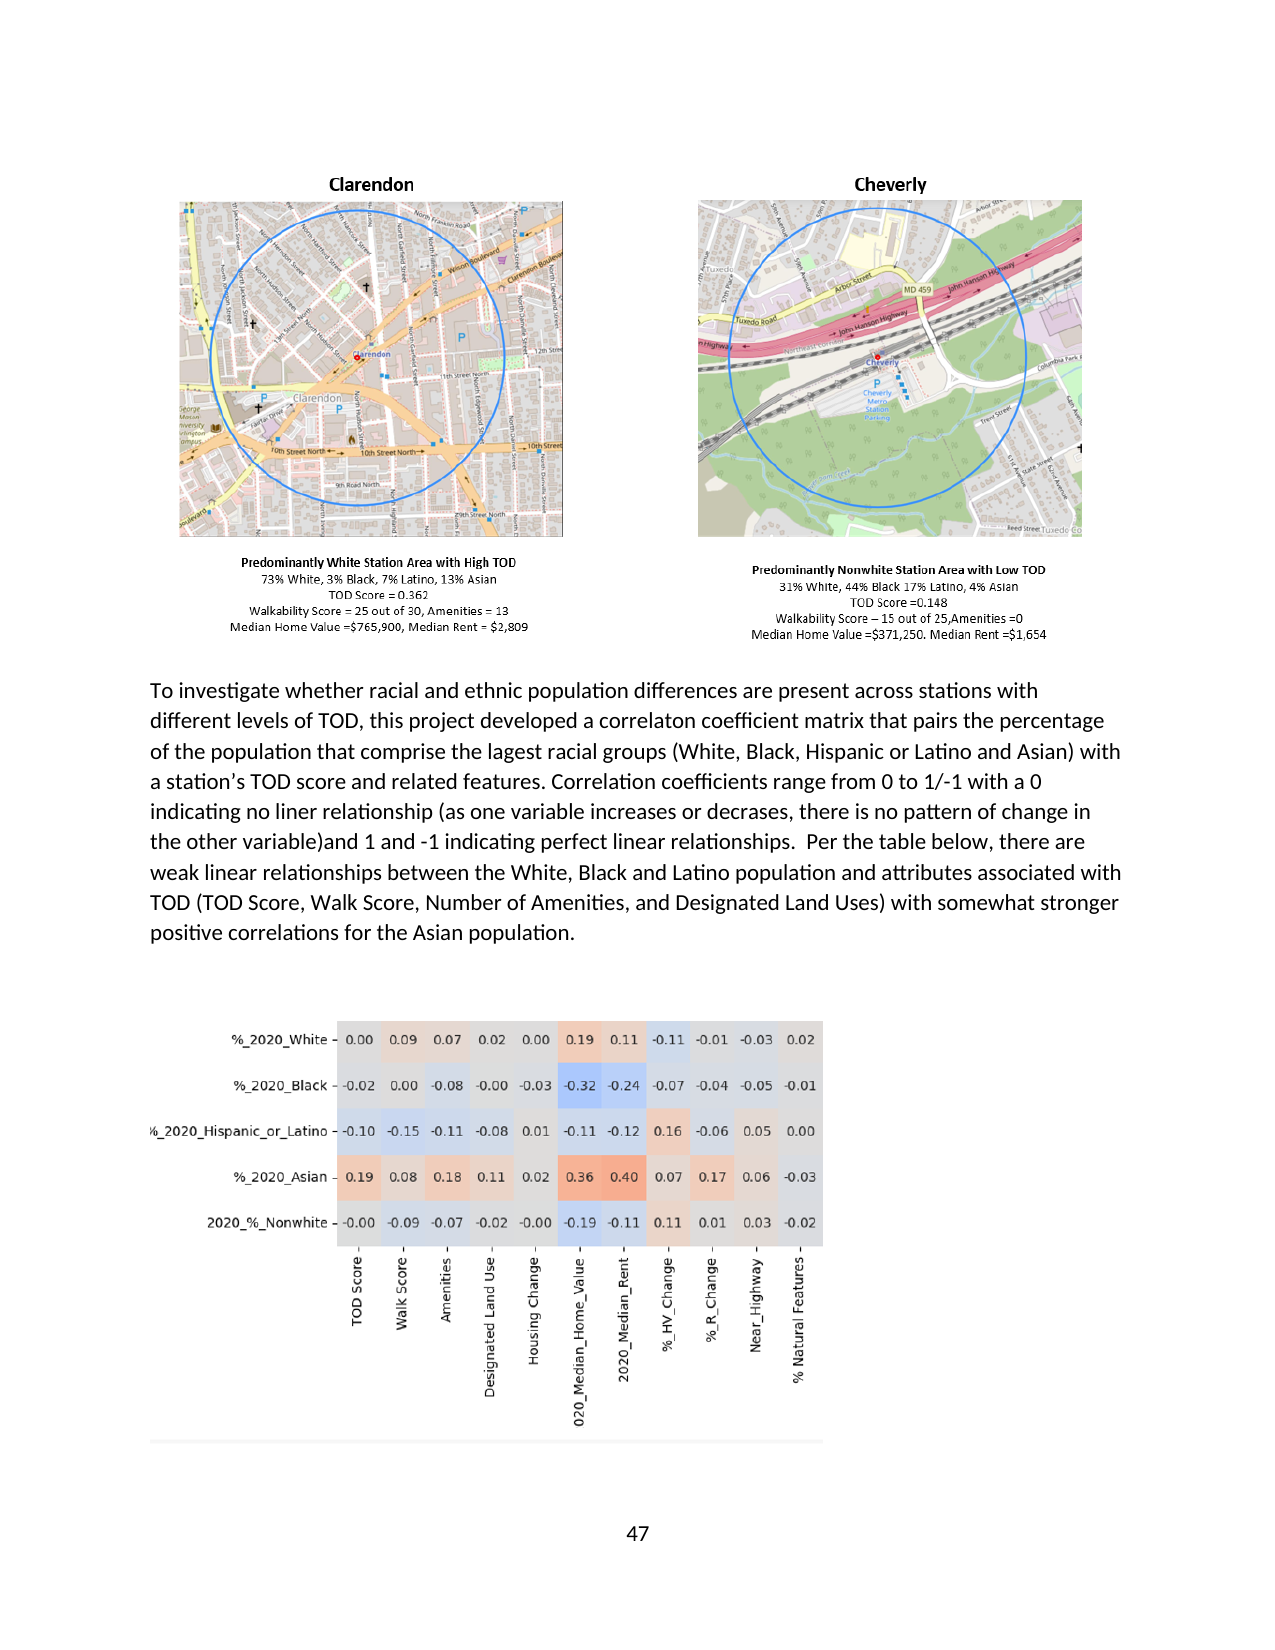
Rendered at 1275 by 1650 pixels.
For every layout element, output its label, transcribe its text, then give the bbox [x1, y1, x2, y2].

picture [150, 150, 1125, 658]
text To investigate whether racial and ethnic population differences are present across stations with different levels of TOD, this project developed a correlaton coefficient matrix that pairs the percentage of the population that comprise the lagest racial groups (White, Black, Hispanic or Latino and Asian) with a station’s TOD score and related features. Correlation coefficients range from 0 to 1/-1 with a 0 indicating no liner relationship (as one variable increases or decrases, there is no pattern of change in the other variable)and 1 and -1 indicating perfect linear relationships. Per the table below, there are weak linear relationships between the White, Black and Latino population and attributes associated with TOD (TOD Score, Walk Score, Number of Amenities, and Designated Land Uses) with somewhat stronger positive correlations for the Asian population. [150, 676, 1125, 946]
picture [150, 1011, 857, 1444]
